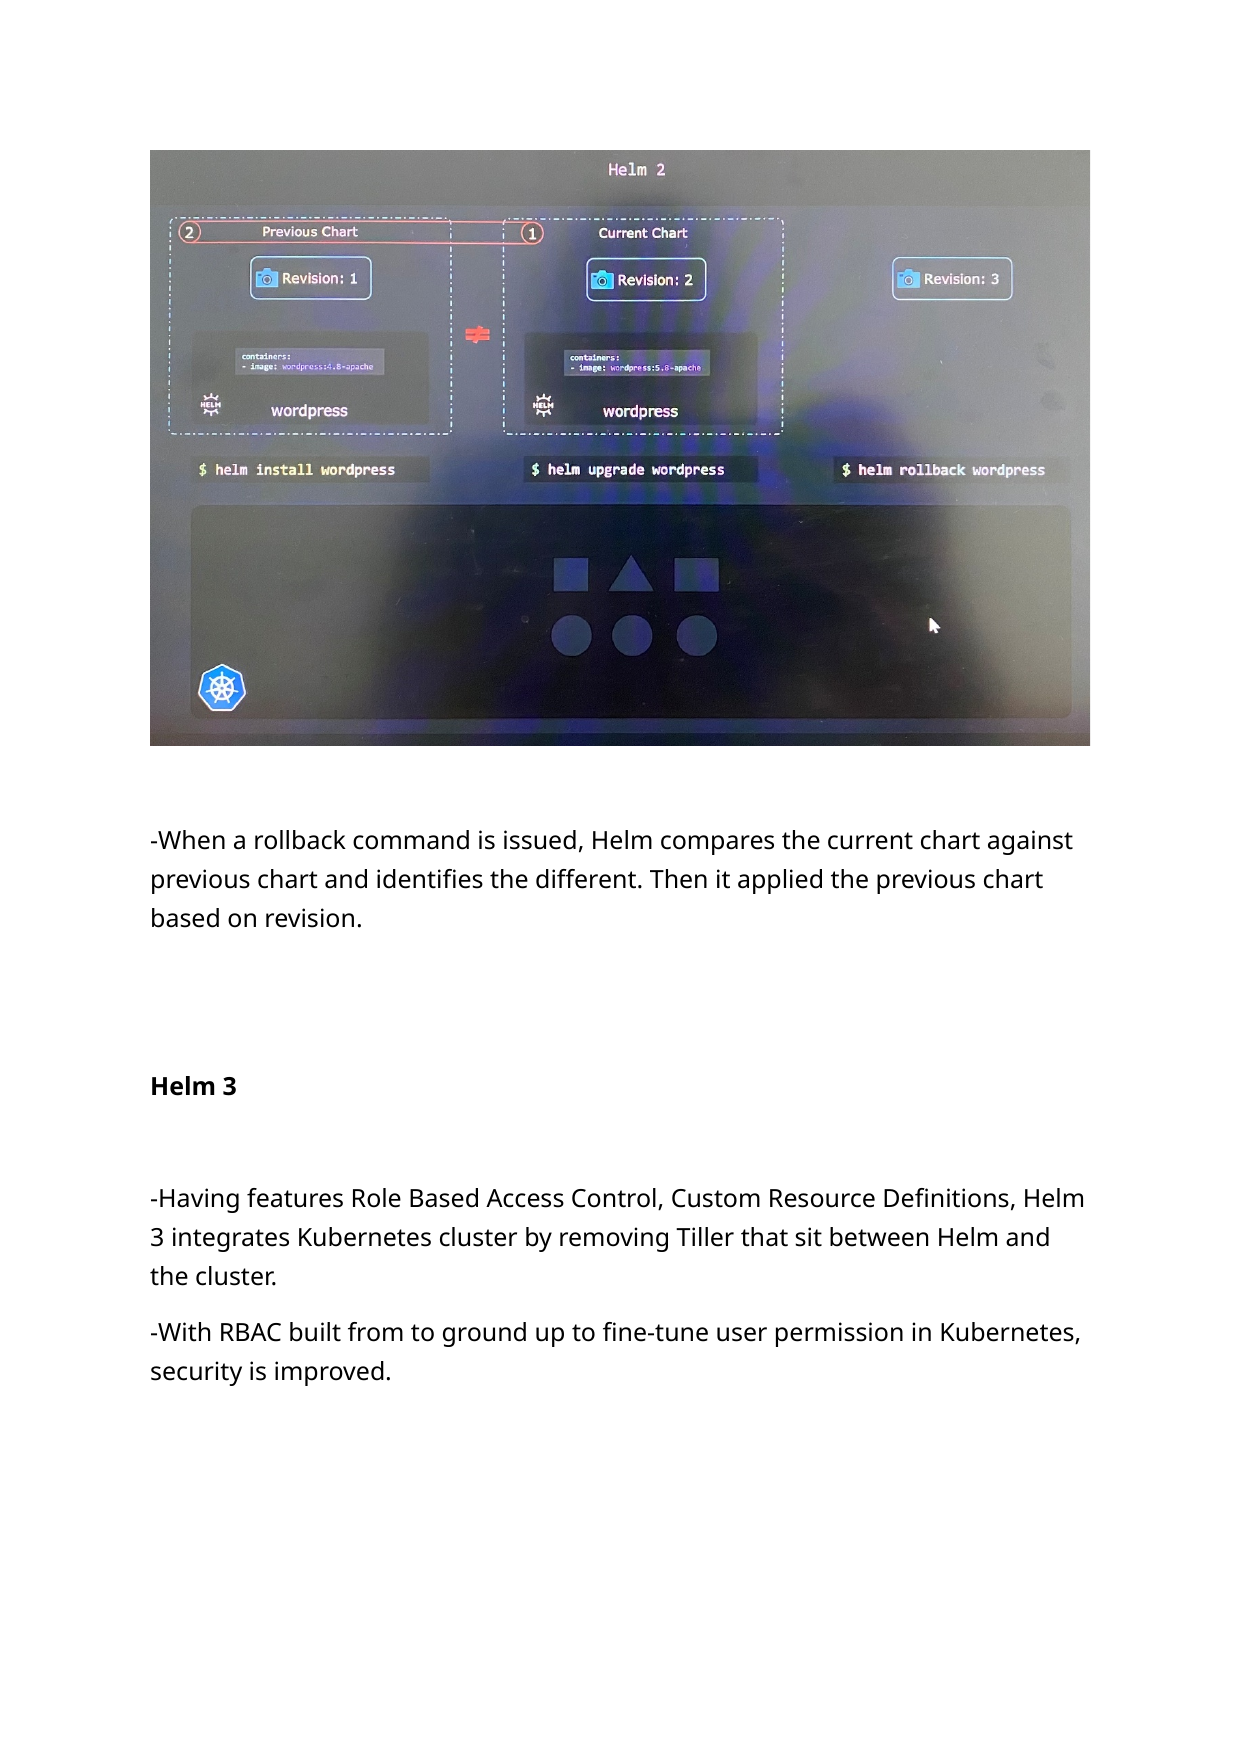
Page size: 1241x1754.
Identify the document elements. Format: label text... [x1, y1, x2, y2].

text Helm 3 [150, 1069, 1090, 1103]
text -Having features Role Based Access Control, Custom Resource Definitions, Helm 3 integrates Kubernetes cluster by removing Tiller that sit between Helm and the cluster. [150, 1180, 1090, 1293]
text -With RBAC built from to ground up to fine-tune user permission in Kubernetes, security is improved. [150, 1314, 1090, 1388]
picture [150, 150, 1091, 746]
text -When a rollback command is issued, Helm compares the current chart against previous chart and identifies the different. Then it applied the previous chart based on revision. [150, 823, 1090, 935]
